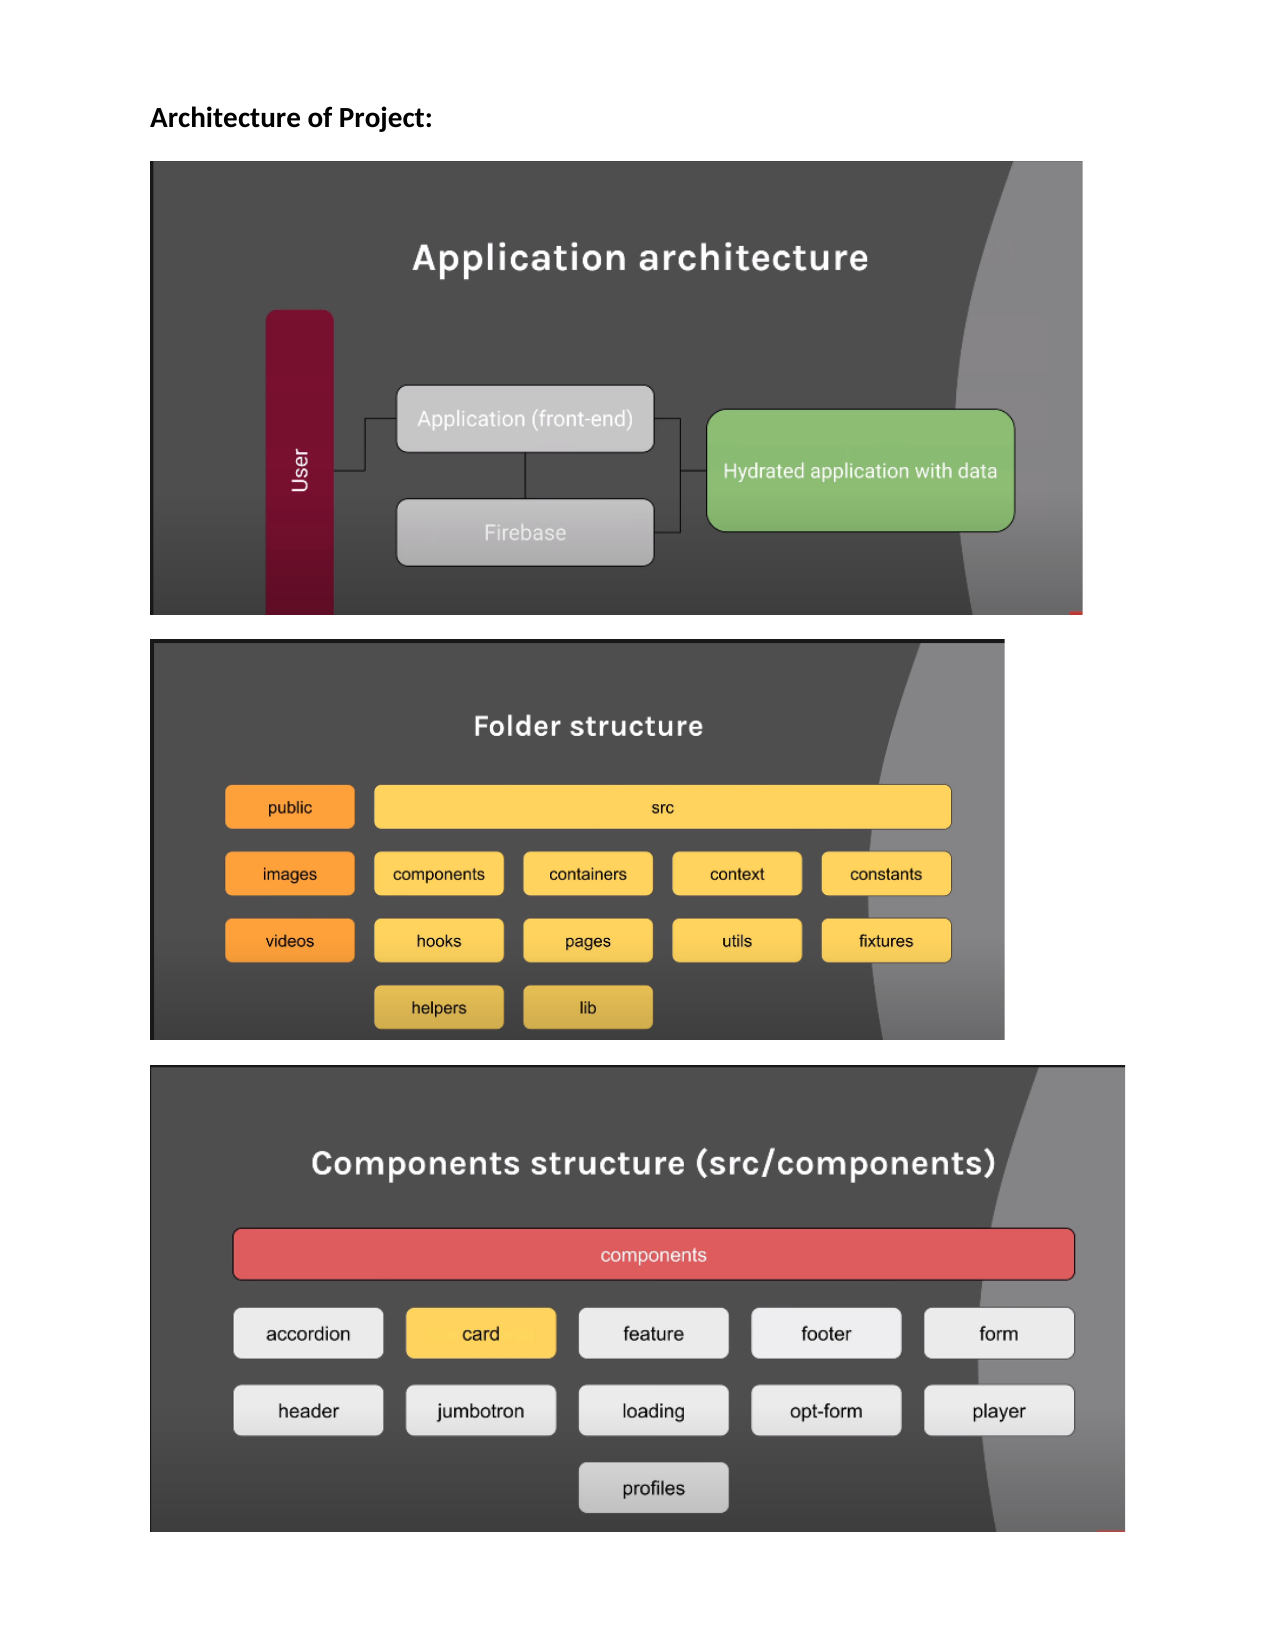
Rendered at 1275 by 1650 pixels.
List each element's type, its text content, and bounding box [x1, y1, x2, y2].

text Architecture of Project: [150, 99, 1134, 135]
picture [150, 1065, 1125, 1532]
picture [150, 639, 1005, 1040]
picture [150, 161, 1083, 615]
